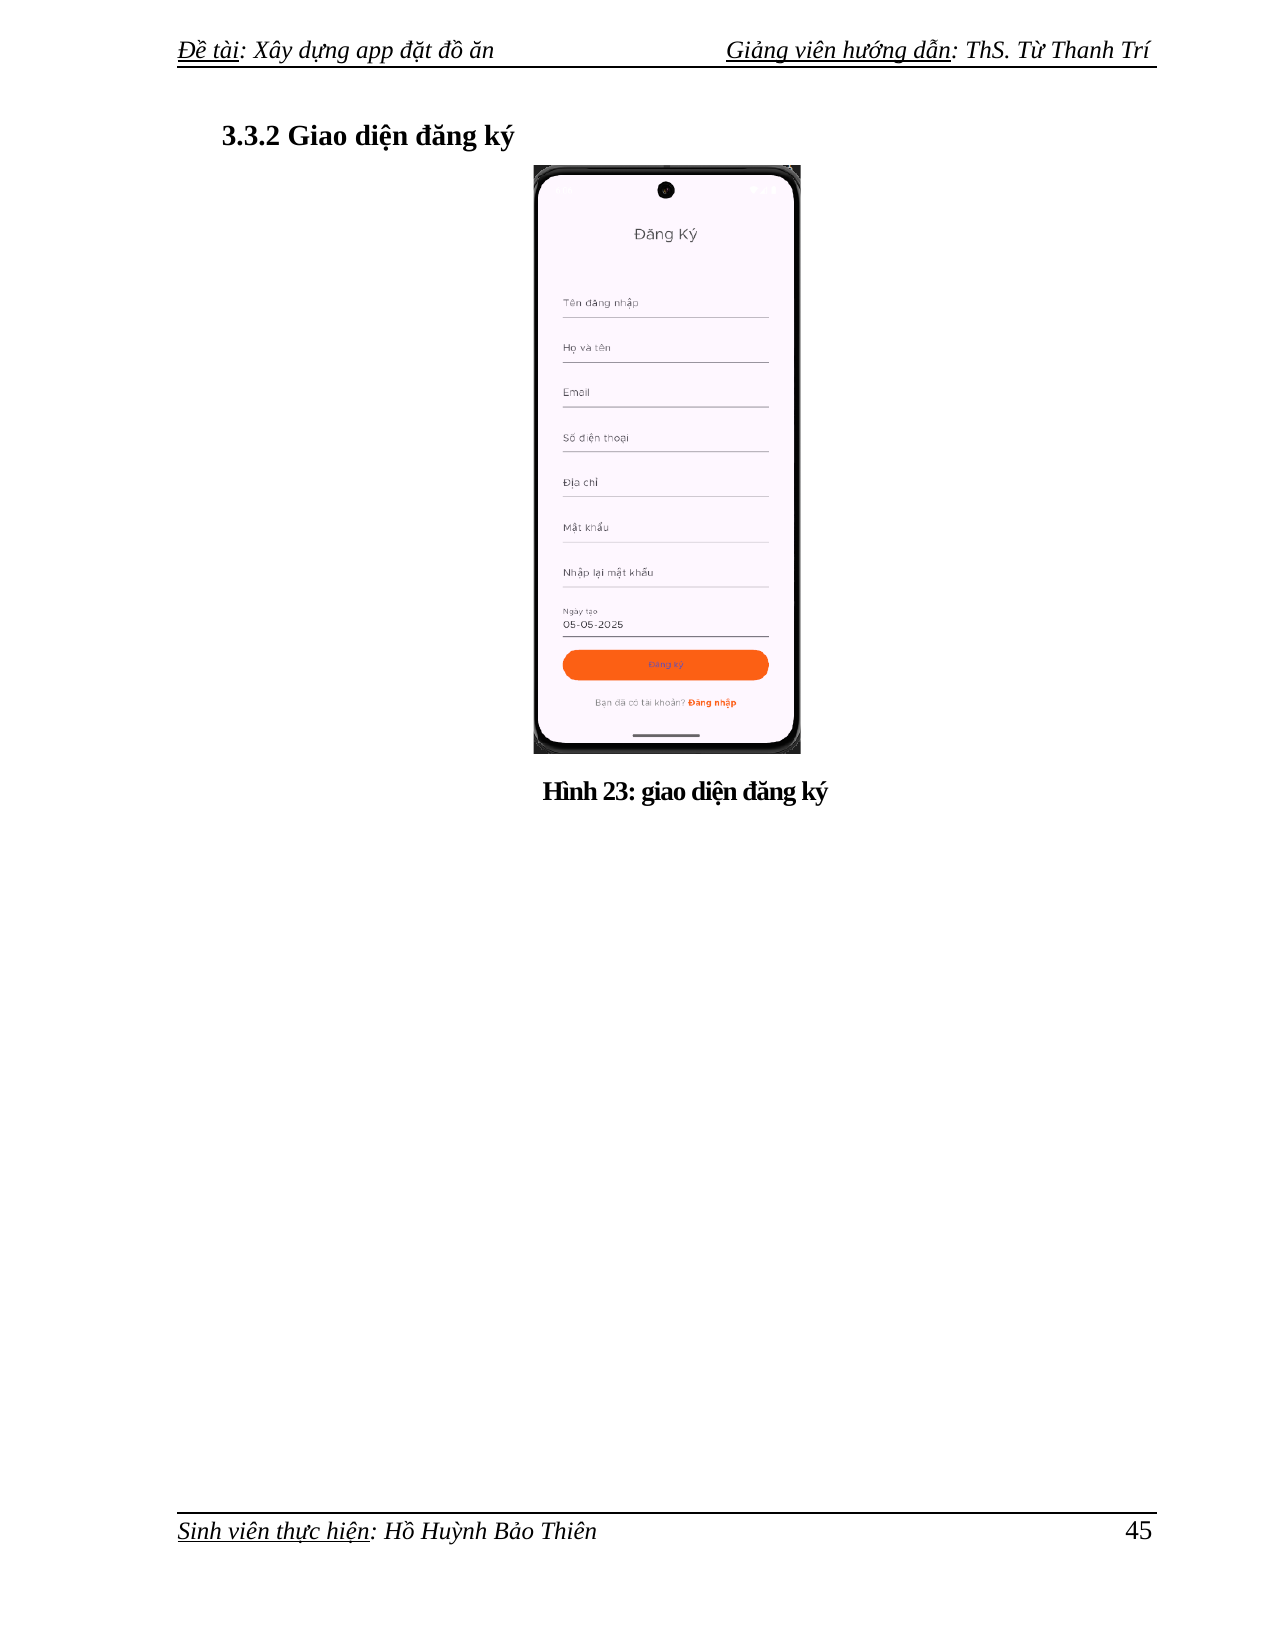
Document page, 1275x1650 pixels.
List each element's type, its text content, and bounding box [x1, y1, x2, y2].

text Hình 23: giao diện đăng ký [177, 775, 1157, 806]
picture [533, 165, 801, 754]
text 3.3.2 Giao diện đăng ký [177, 118, 1157, 152]
